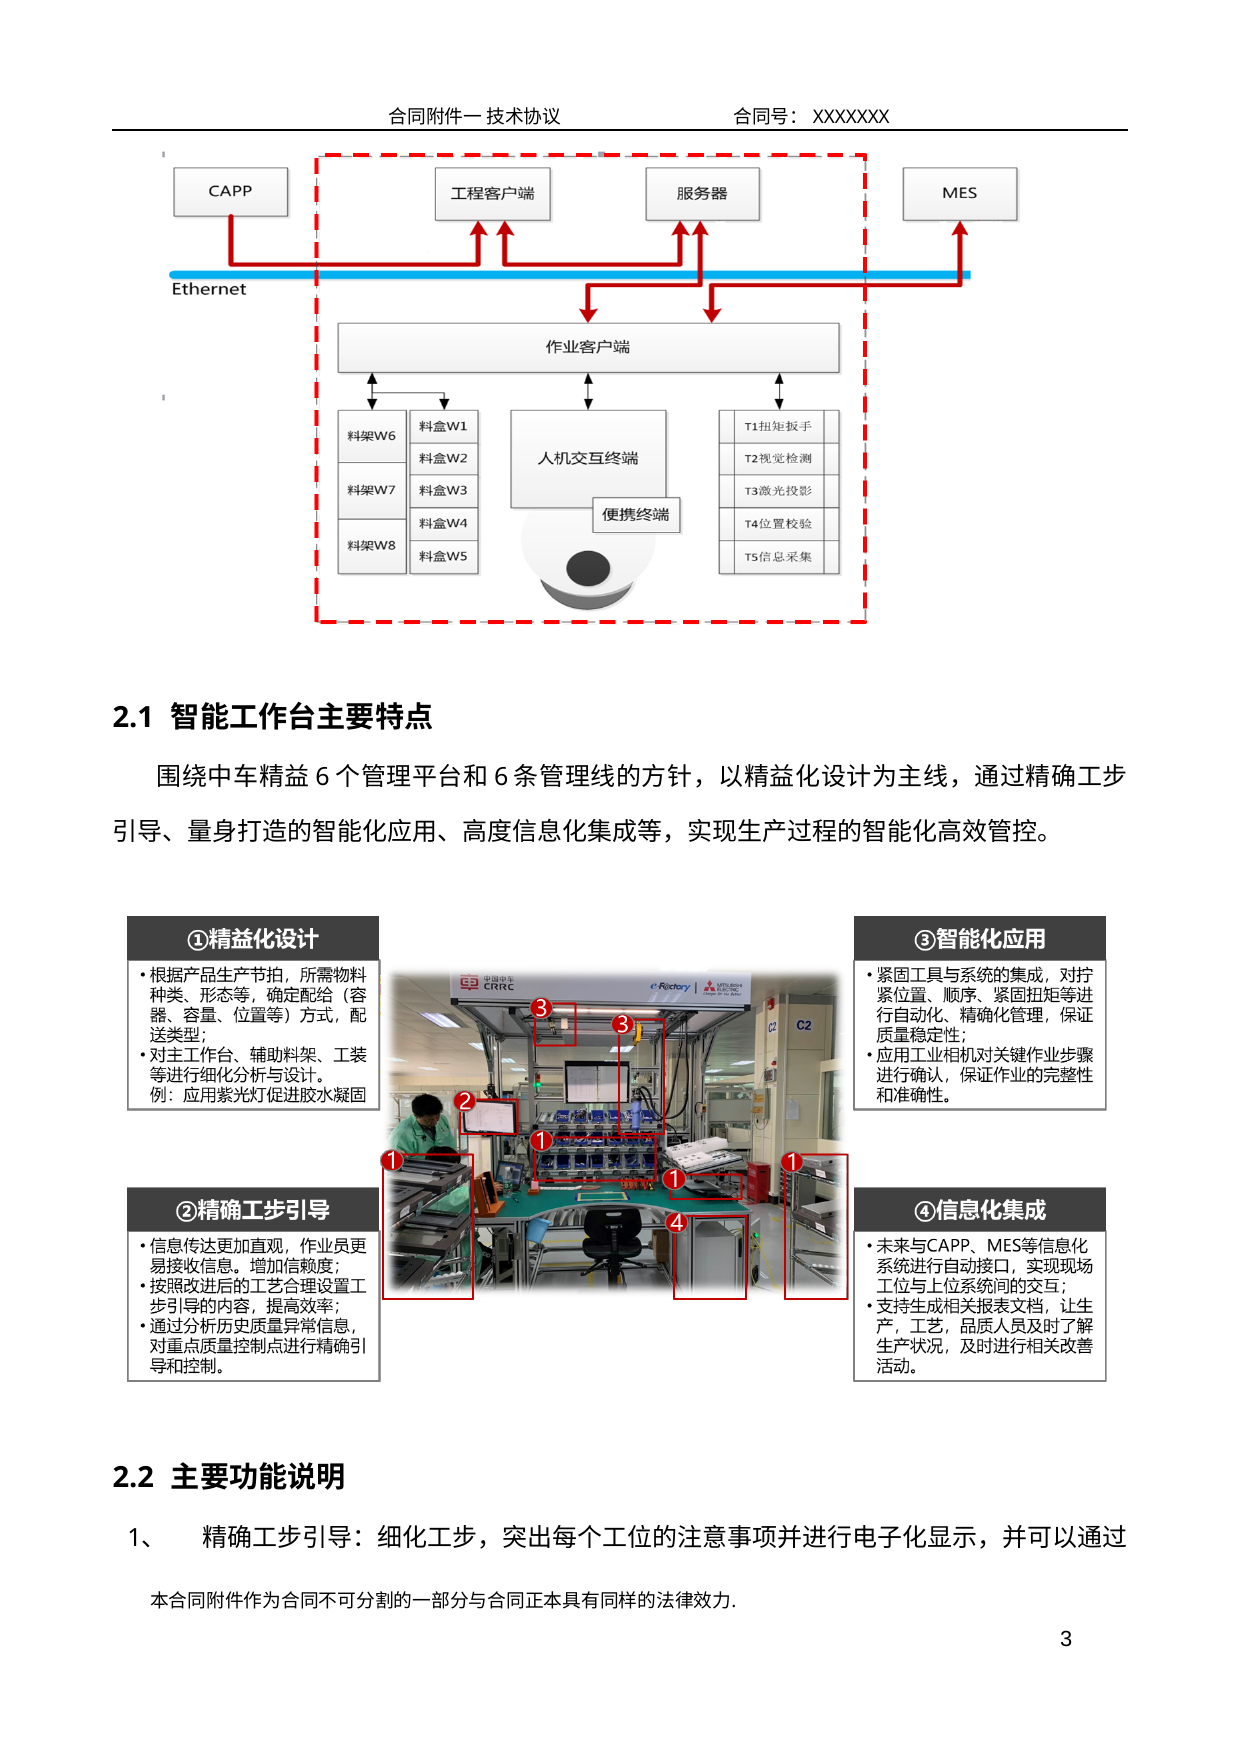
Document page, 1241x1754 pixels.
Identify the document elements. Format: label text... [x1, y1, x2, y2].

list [127, 1517, 1128, 1553]
text 围绕中车精益6个管理平台和6条管理线的方针，以精益化设计为主线，通过精确工步引导、量身打造的智能化应用、高度信息化集成等，实现生产过程的智能化高效管控。 [112, 757, 1128, 847]
picture [162, 148, 1037, 626]
subtitle 主要功能说明 [112, 1453, 1128, 1496]
subtitle 智能工作台主要特点 [112, 693, 1128, 736]
picture [127, 916, 1107, 1386]
